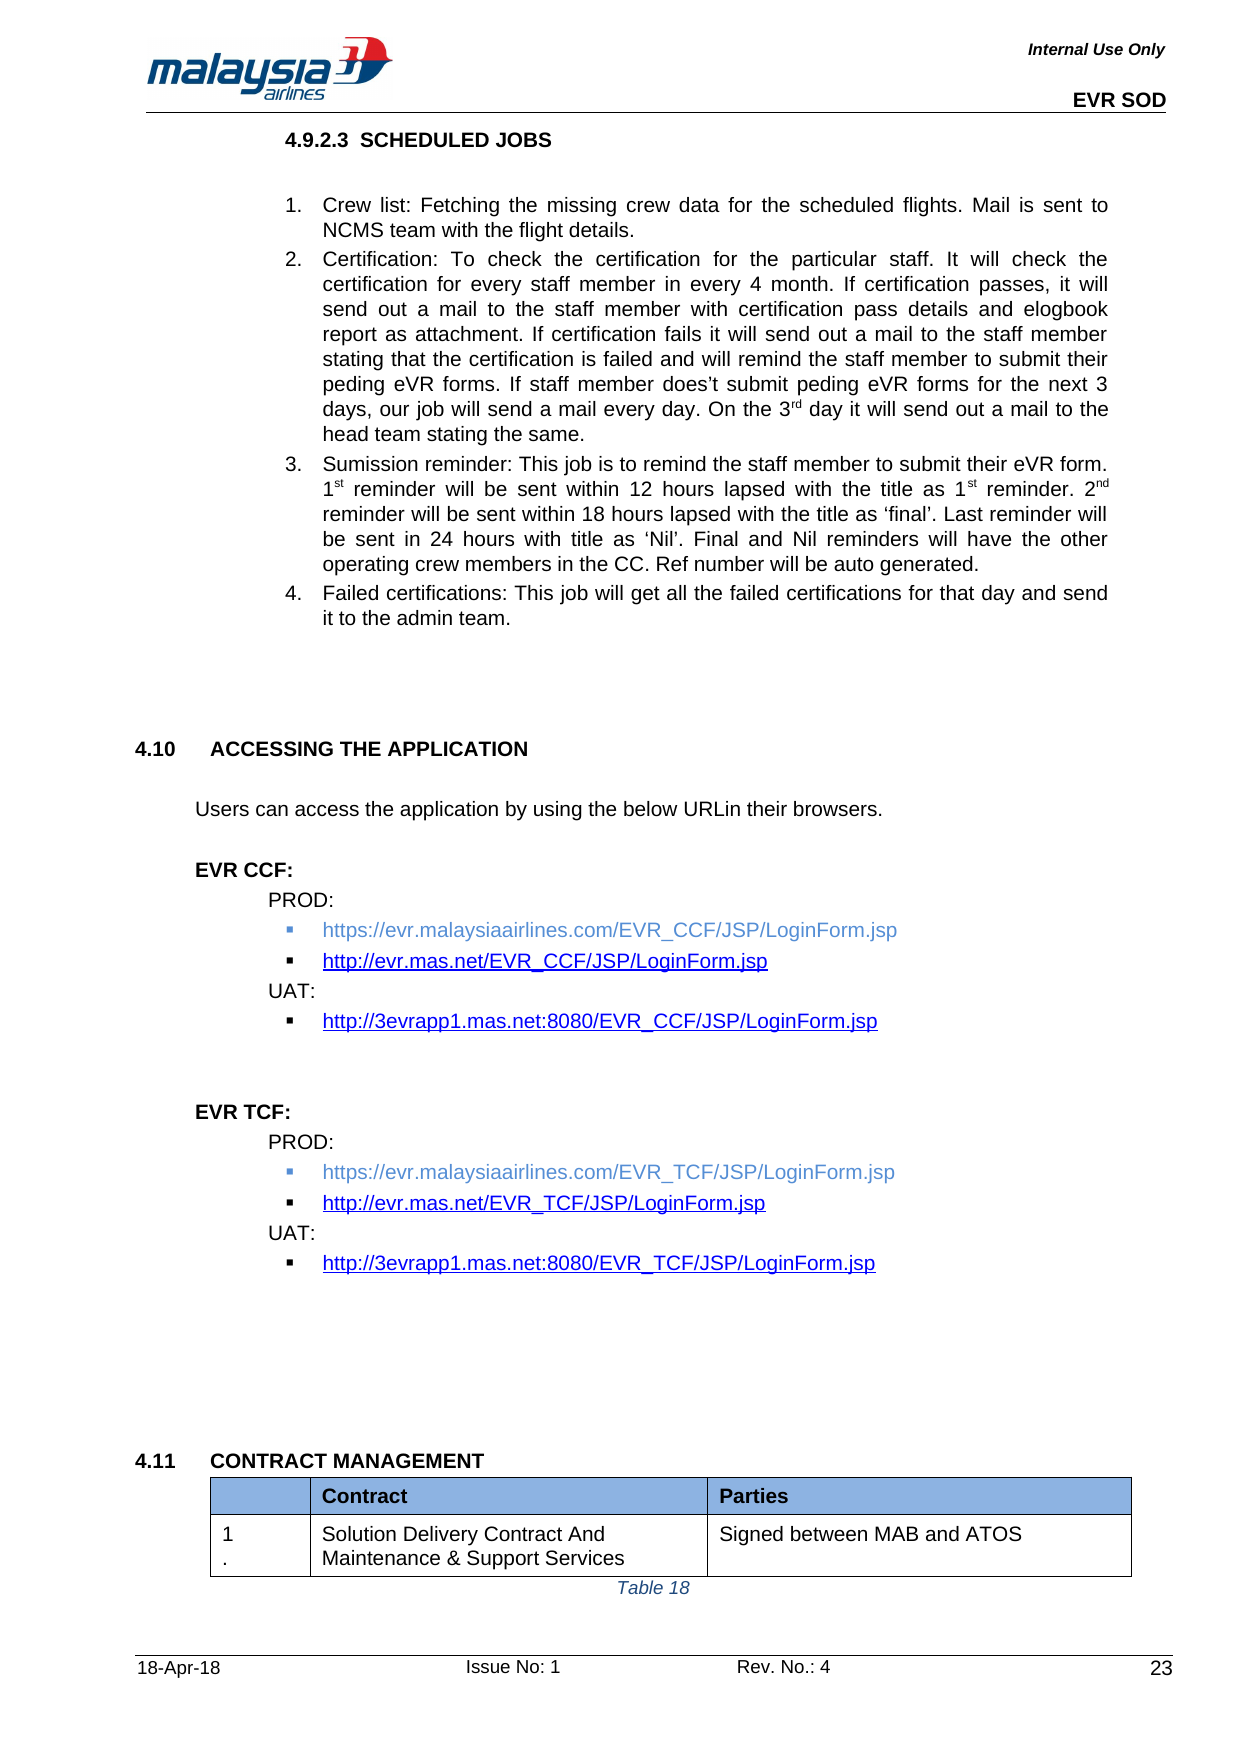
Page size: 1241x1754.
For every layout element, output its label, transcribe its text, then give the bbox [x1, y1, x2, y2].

subtitle ACCESSING THE APPLICATION [135, 737, 1113, 761]
text Users can access the application by using the below URLin their browsers. [195, 797, 1113, 821]
list http://evr.mas.net/EVR_TCF/JSP/LoginForm.jsp [285, 1190, 1113, 1214]
table_header Parties [708, 1478, 1131, 1514]
table_header [211, 1478, 310, 1514]
table_cell Signed between MAB and [708, 1515, 1131, 1576]
table_cell 1. [211, 1515, 310, 1576]
text EVR CCF: [195, 858, 1113, 882]
text Table 18 [195, 1577, 1113, 1598]
list https://evr.malaysiaairlines.com/EVR_CF/JSP/LoginForm.jsp [285, 1160, 1113, 1184]
subtitle CONTRACT MANAGEMENT [135, 1447, 1113, 1472]
text EVR TCF: [195, 1100, 1113, 1124]
picture [147, 37, 393, 100]
table_header Contract [311, 1478, 707, 1514]
table_cell Solution Delivery Contract And Maintenance & Support Services [311, 1515, 707, 1576]
